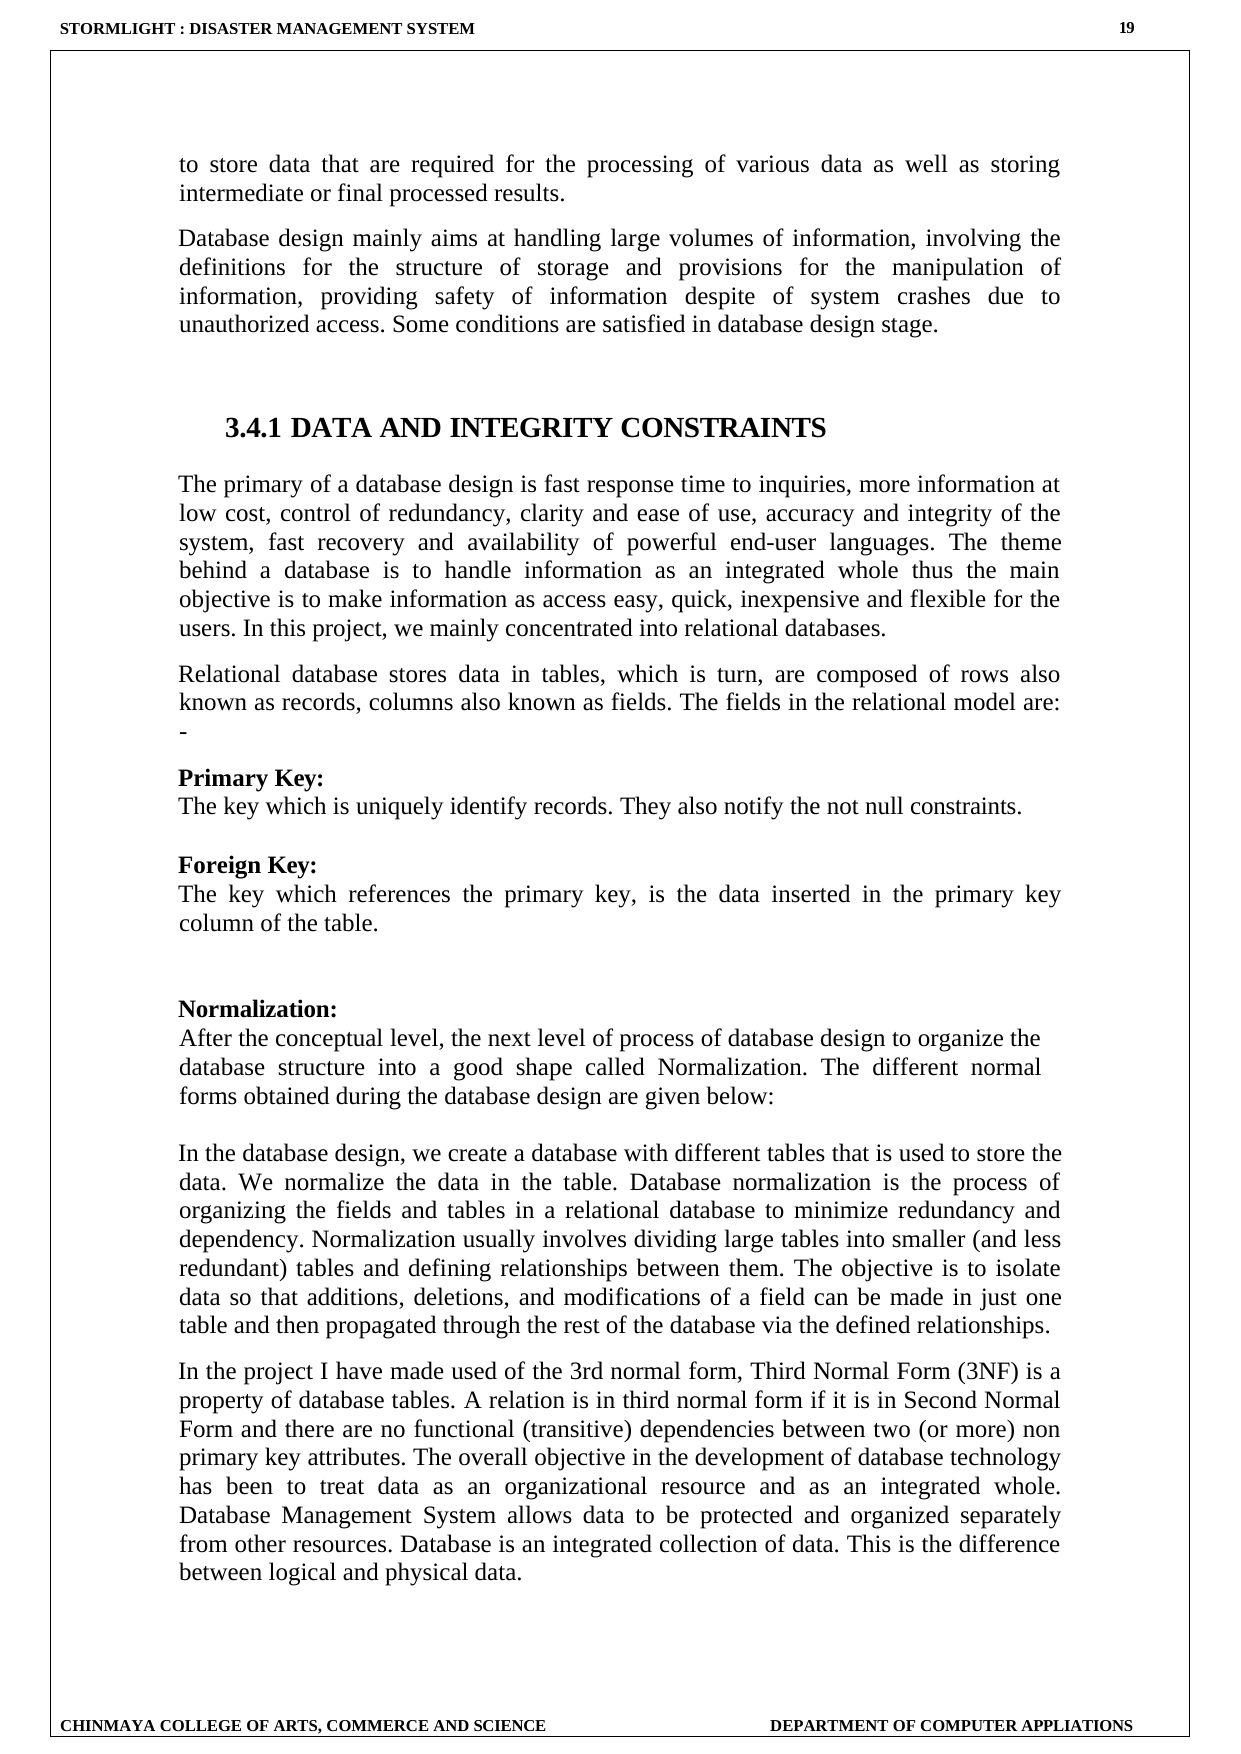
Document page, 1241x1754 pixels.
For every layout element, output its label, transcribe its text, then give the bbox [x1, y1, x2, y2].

text The key which references the primary key, is the data inserted in the primary key column of the table. [178, 879, 1061, 937]
text The primary of a database design is fast response time to inquiries, more information at low cost, control of redundancy, clarity and ease of use, accuracy and integrity of the system, fast recovery and availability of powerful end-user languages. The theme behind a database is to handle information as an integrated whole thus the main objective is to make information as access easy, quick, inexpensive and flexible for the users. In this project, we mainly concentrated into relational databases. [178, 469, 1062, 642]
text to store data that are required for the processing of various data as well as storing intermediate or final processed results. [179, 149, 1062, 206]
subtitle DATA AND INTEGRITY CONSTRAINTS [225, 410, 1115, 443]
subtitle Foreign Key: [178, 850, 1115, 879]
subtitle Normalization: [178, 995, 1115, 1023]
text Database design mainly aims at handling large volumes of information, involving the definitions for the structure of storage and provisions for the manipulation of information, providing safety of information despite of system crashes due to unauthorized access. Some conditions are satisfied in database design stage. [178, 223, 1062, 338]
subtitle Primary Key: [178, 763, 1115, 791]
text The key which is uniquely identify records. They also notify the not null constraints. [178, 791, 1115, 820]
text After the conceptual level, the next level of process of database design to organize the database structure into a good shape called Normalization. The different normal forms obtained during the database design are given below: [179, 1023, 1042, 1110]
text Relational database stores data in tables, which is turn, are composed of rows also known as records, columns also known as fields. The fields in the relational model are: - [178, 659, 1061, 745]
text In the project I have made used of the 3rd normal form, Third Normal Form (3NF) is a property of database tables. A relation is in third normal form if it is in Second Normal Form and there are no functional (transitive) dependencies between two (or more) non primary key attributes. The overall objective in the development of database technology has been to treat data as an organizational resource and as an integrated whole. Database Management System allows data to be protected and organized separately from other resources. Database is an integrated collection of data. This is the difference between logical and physical data. [178, 1356, 1062, 1586]
text In the database design, we create a database with different tables that is used to store the data. We normalize the data in the table. Database normalization is the process of organizing the fields and tables in a relational database to minimize redundancy and dependency. Normalization usually involves dividing large tables into smaller (and less redundant) tables and defining relationships between them. The objective is to isolate data so that additions, deletions, and modifications of a field can be made in just one table and then propagated through the rest of the database via the defined relationships. [178, 1138, 1062, 1339]
